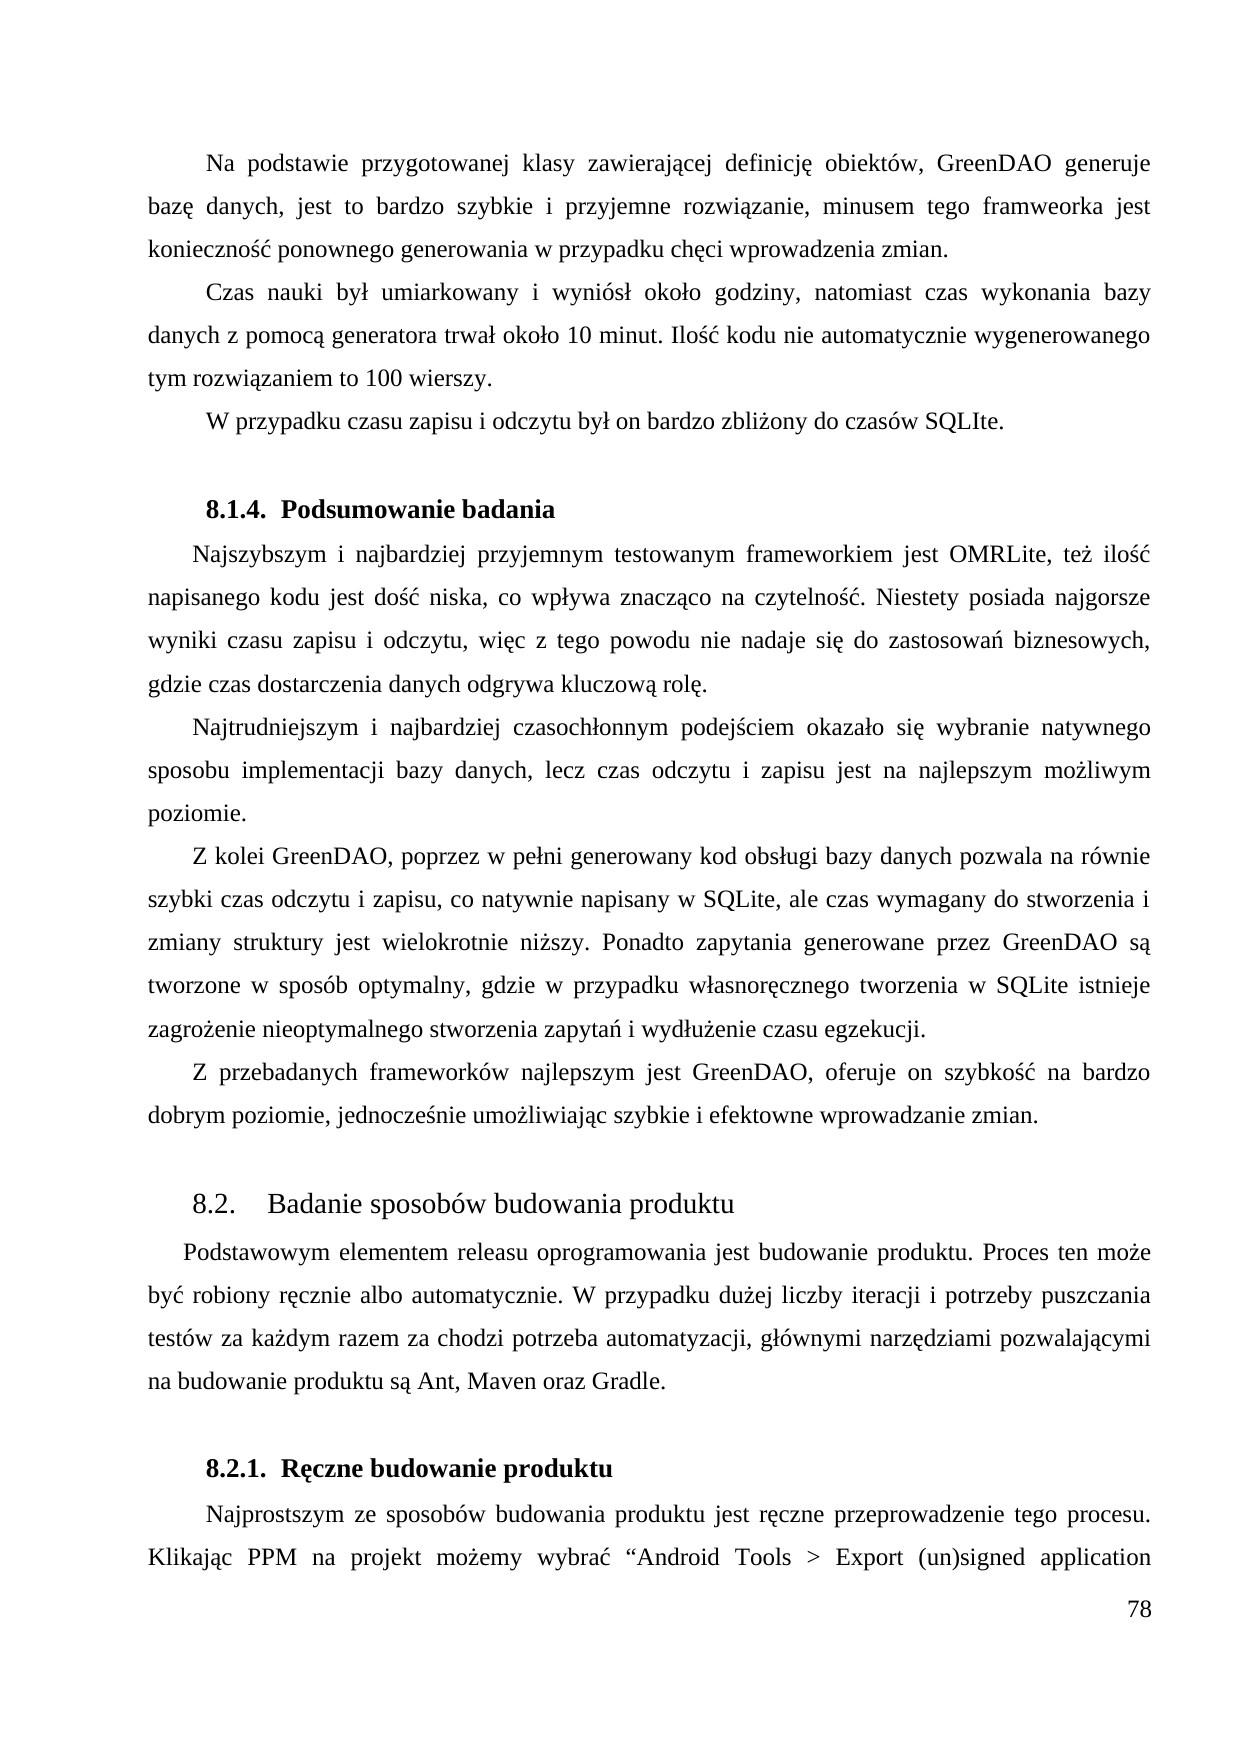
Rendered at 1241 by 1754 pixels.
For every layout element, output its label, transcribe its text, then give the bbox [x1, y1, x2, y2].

text Z przebadanych frameworków najlepszym jest GreenDAO, oferuje on szybkość na bardzo dobrym poziomie, jednocześnie umożliwiając szybkie i efektowne wprowadzanie zmian. [148, 1057, 1152, 1129]
text Najtrudniejszym i najbardziej czasochłonnym podejściem okazało się wybranie natywnego sposobu implementacji bazy danych, lecz czas odczytu i zapisu jest na najlepszym możliwym poziomie. [148, 712, 1152, 827]
text Z kolei GreenDAO, poprzez w pełni generowany kod obsługi bazy danych pozwala na równie szybki czas odczytu i zapisu, co natywnie napisany w SQLite, ale czas wymagany do stworzenia i zmiany struktury jest wielokrotnie niższy. Ponadto zapytania generowane przez GreenDAO są tworzone w sposób optymalny, gdzie w przypadku własnoręcznego tworzenia w SQLite istnieje zagrożenie nieoptymalnego stworzenia zapytań i wydłużenie czasu egzekucji. [148, 841, 1152, 1042]
subtitle Podsumowanie badania [206, 493, 1152, 524]
text Najszybszym i najbardziej przyjemnym testowanym frameworkiem jest OMRLite, też ilość napisanego kodu jest dość niska, co wpływa znacząco na czytelność. Niestety posiada najgorsze wyniki czasu zapisu i odczytu, więc z tego powodu nie nadaje się do zastosowań biznesowych, gdzie czas dostarczenia danych odgrywa kluczową rolę. [148, 539, 1152, 697]
text Na podstawie przygotowanej klasy zawierającej definicję obiektów, GreenDAO generuje bazę danych, jest to bardzo szybkie i przyjemne rozwiązanie, minusem tego framweorka jest konieczność ponownego generowania w przypadku chęci wprowadzenia zmian. [148, 148, 1152, 263]
text W przypadku czasu zapisu i odczytu był on bardzo zbliżony do czasów SQLIte. [148, 406, 1152, 435]
text Czas nauki był umiarkowany i wyniósł około godziny, natomiast czas wykonania bazy danych z pomocą generatora trwał około 10 minut. Ilość kodu nie automatycznie wygenerowanego tym rozwiązaniem to 100 wierszy. [148, 277, 1152, 392]
subtitle Badanie sposobów budowania produktu [192, 1186, 1152, 1220]
subtitle Ręczne budowanie produktu [206, 1452, 1152, 1483]
text Podstawowym elementem releasu oprogramowania jest budowanie produktu. Proces ten może być robiony ręcznie albo automatycznie. W przypadku dużej liczby iteracji i potrzeby puszczania testów za każdym razem za chodzi potrzeba automatyzacji, głównymi narzędziami pozwalającymi na budowanie produktu są Ant, Maven oraz Gradle. [148, 1237, 1152, 1395]
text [148, 1499, 1152, 1571]
